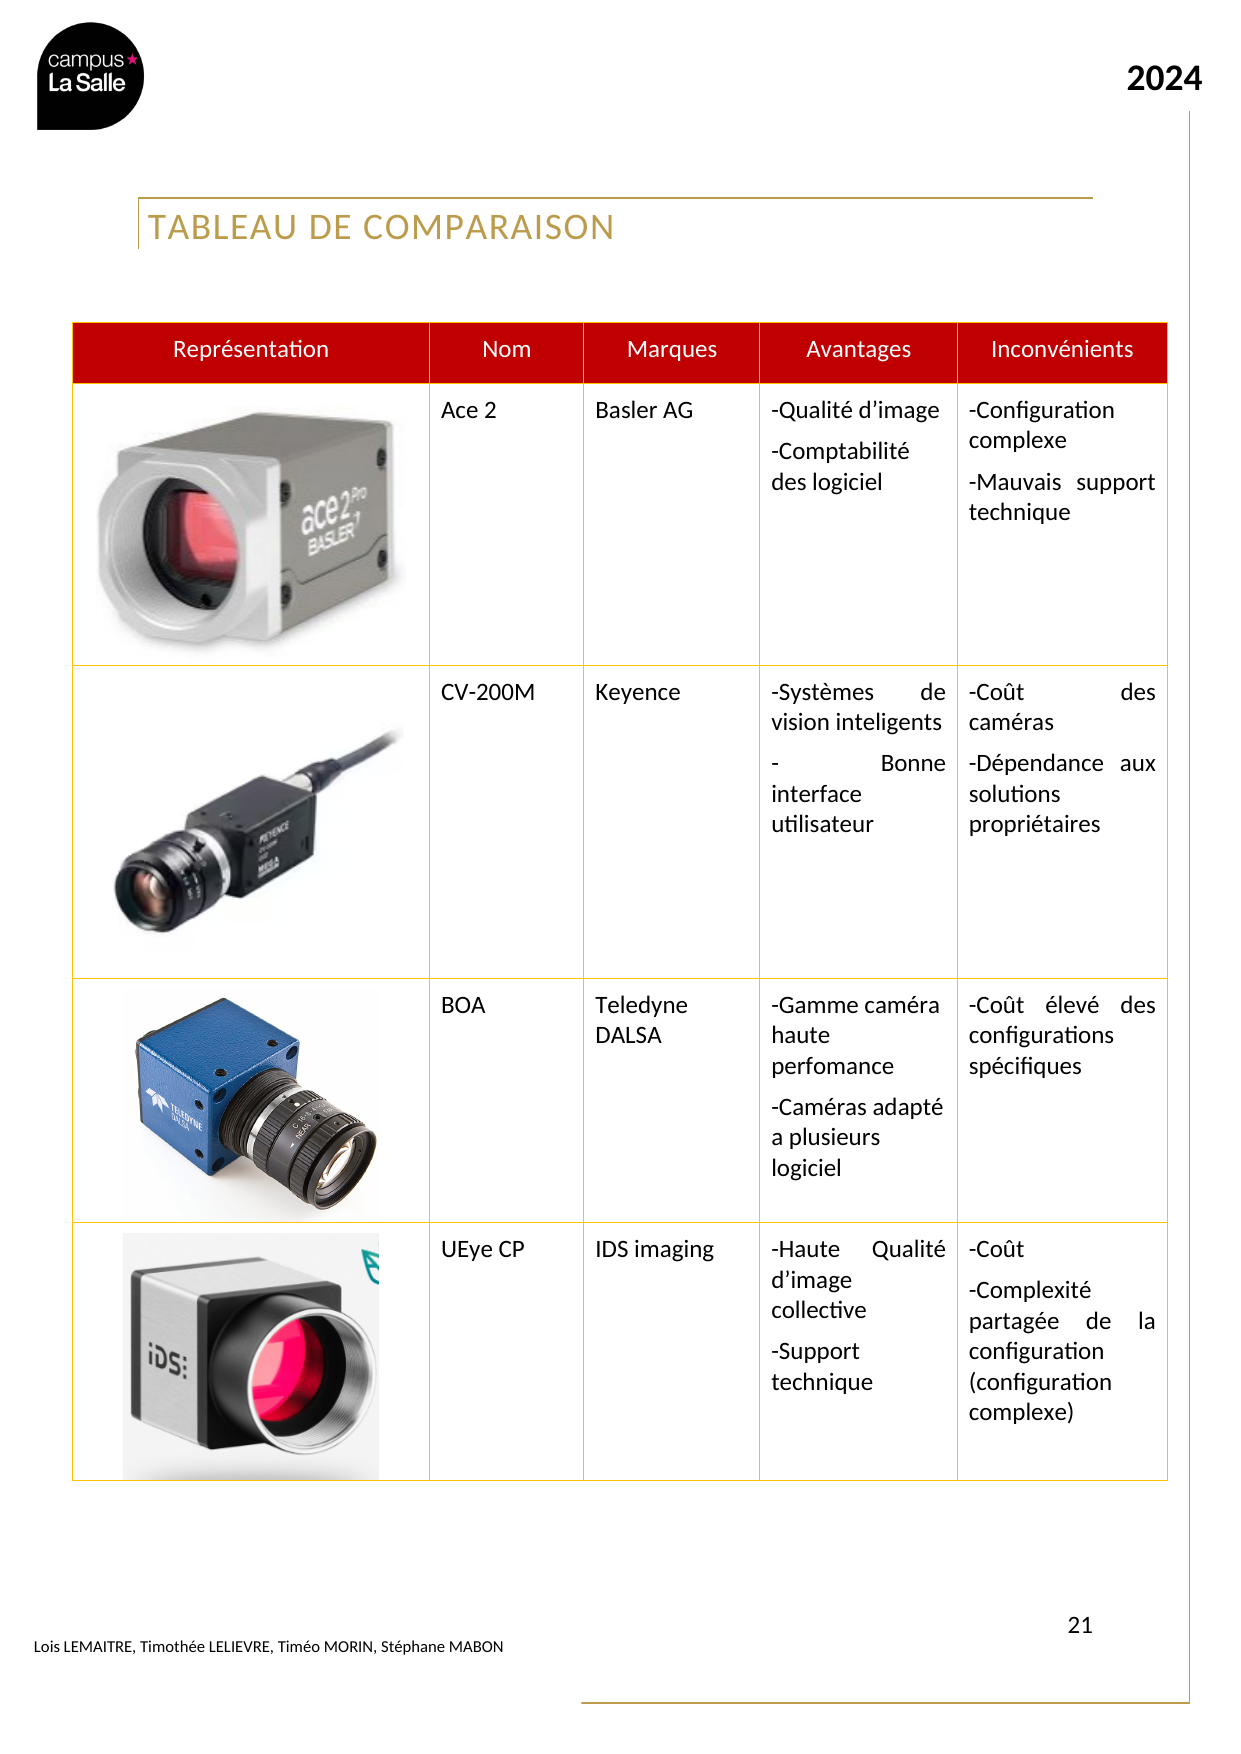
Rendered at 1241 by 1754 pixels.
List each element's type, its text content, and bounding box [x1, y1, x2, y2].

table_cell -Qualité d’image -Comptabilité des logiciel [760, 384, 957, 664]
table_cell UEye CP [430, 1223, 583, 1479]
table_cell BOA [430, 979, 583, 1222]
table_cell -Gamme caméra haute perfomance -Caméras adapté a plusieurs logiciel [760, 979, 957, 1222]
table_cell -Systèmes de vision inteligents - Bonne interface utilisateur [760, 666, 957, 977]
table_cell -Haute Qualité d’image collective -Support technique [760, 1223, 957, 1479]
table_cell CV-200M [430, 666, 583, 977]
picture [97, 676, 404, 978]
table_cell [73, 384, 429, 664]
table_cell [73, 1223, 429, 1479]
table_header Nom [430, 323, 583, 383]
picture [122, 1233, 379, 1480]
table_cell Teledyne DALSA [584, 979, 759, 1222]
table_cell -Coût des caméras -Dépendance aux solutions propriétaires [958, 666, 1167, 977]
table_cell Basler AG [584, 384, 759, 664]
picture [31, 18, 149, 135]
table_header Inconvénients [958, 323, 1167, 383]
table_header Marques [584, 323, 759, 383]
subtitle Tableau de comparaison [139, 199, 1093, 249]
table_cell Ace 2 [430, 384, 583, 664]
table_cell -Configuration complexe -Mauvais support technique [958, 384, 1167, 664]
table_cell -Coût élevé des configurations spécifiques [958, 979, 1167, 1222]
table_cell [73, 979, 429, 1222]
table_cell [73, 666, 429, 977]
table_cell IDS imaging [584, 1223, 759, 1479]
picture [123, 988, 379, 1222]
table_cell Keyence [584, 666, 759, 977]
picture [95, 394, 407, 665]
table_header Représentation [73, 323, 429, 383]
table_cell -Coût -Complexité partagée de la configuration (configuration complexe) [958, 1223, 1167, 1479]
table_header Avantages [760, 323, 957, 383]
